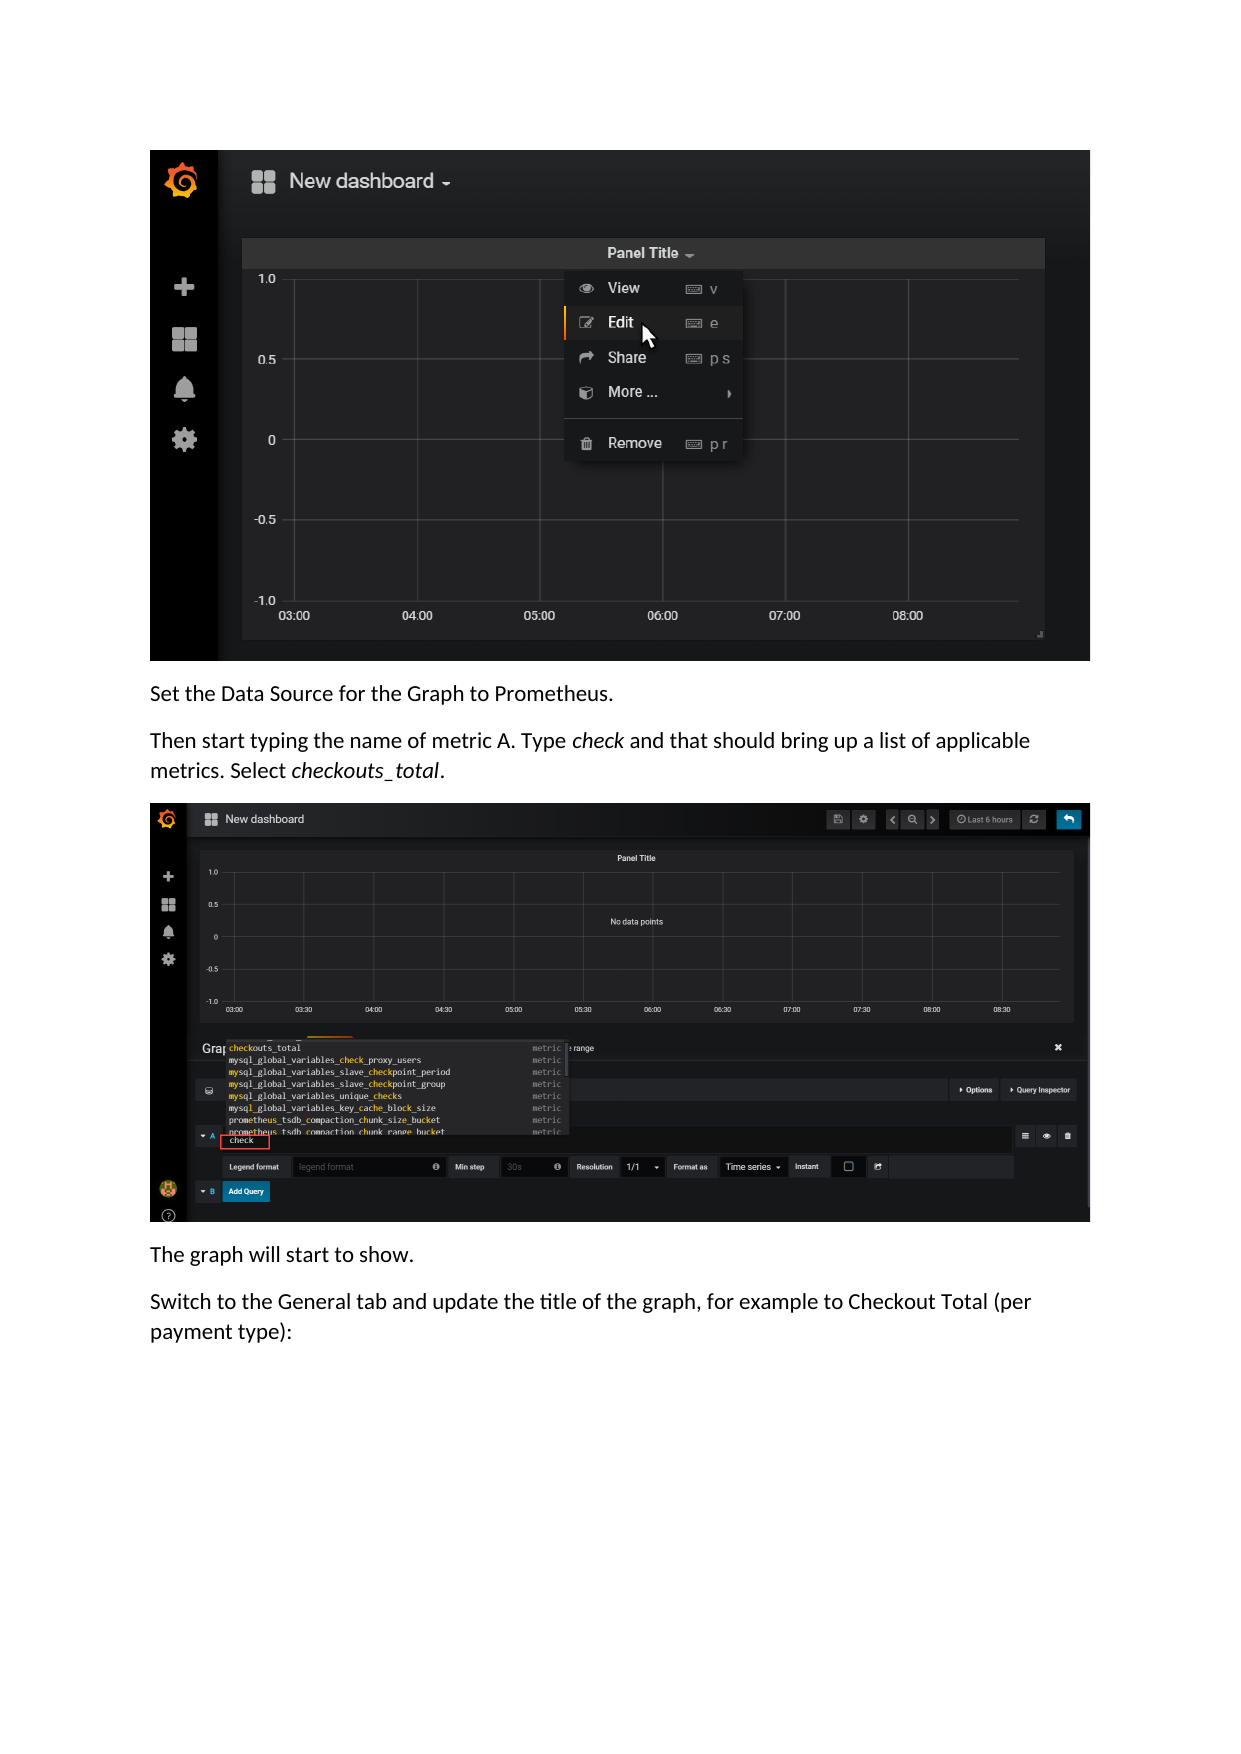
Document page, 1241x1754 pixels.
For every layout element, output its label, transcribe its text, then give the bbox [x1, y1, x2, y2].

text Set the Data Source for the Graph to Prometheus. [150, 679, 1090, 707]
text Then start typing the name of metric A. Type check and that should bring up a list of applicable metrics. Select checkouts_total. [150, 726, 1090, 784]
text Switch to the General tab and update the title of the graph, for example to Checkout Total (per payment type): [150, 1287, 1090, 1346]
picture [150, 150, 1091, 661]
picture [150, 803, 1091, 1222]
text The graph will start to show. [150, 1240, 1090, 1268]
